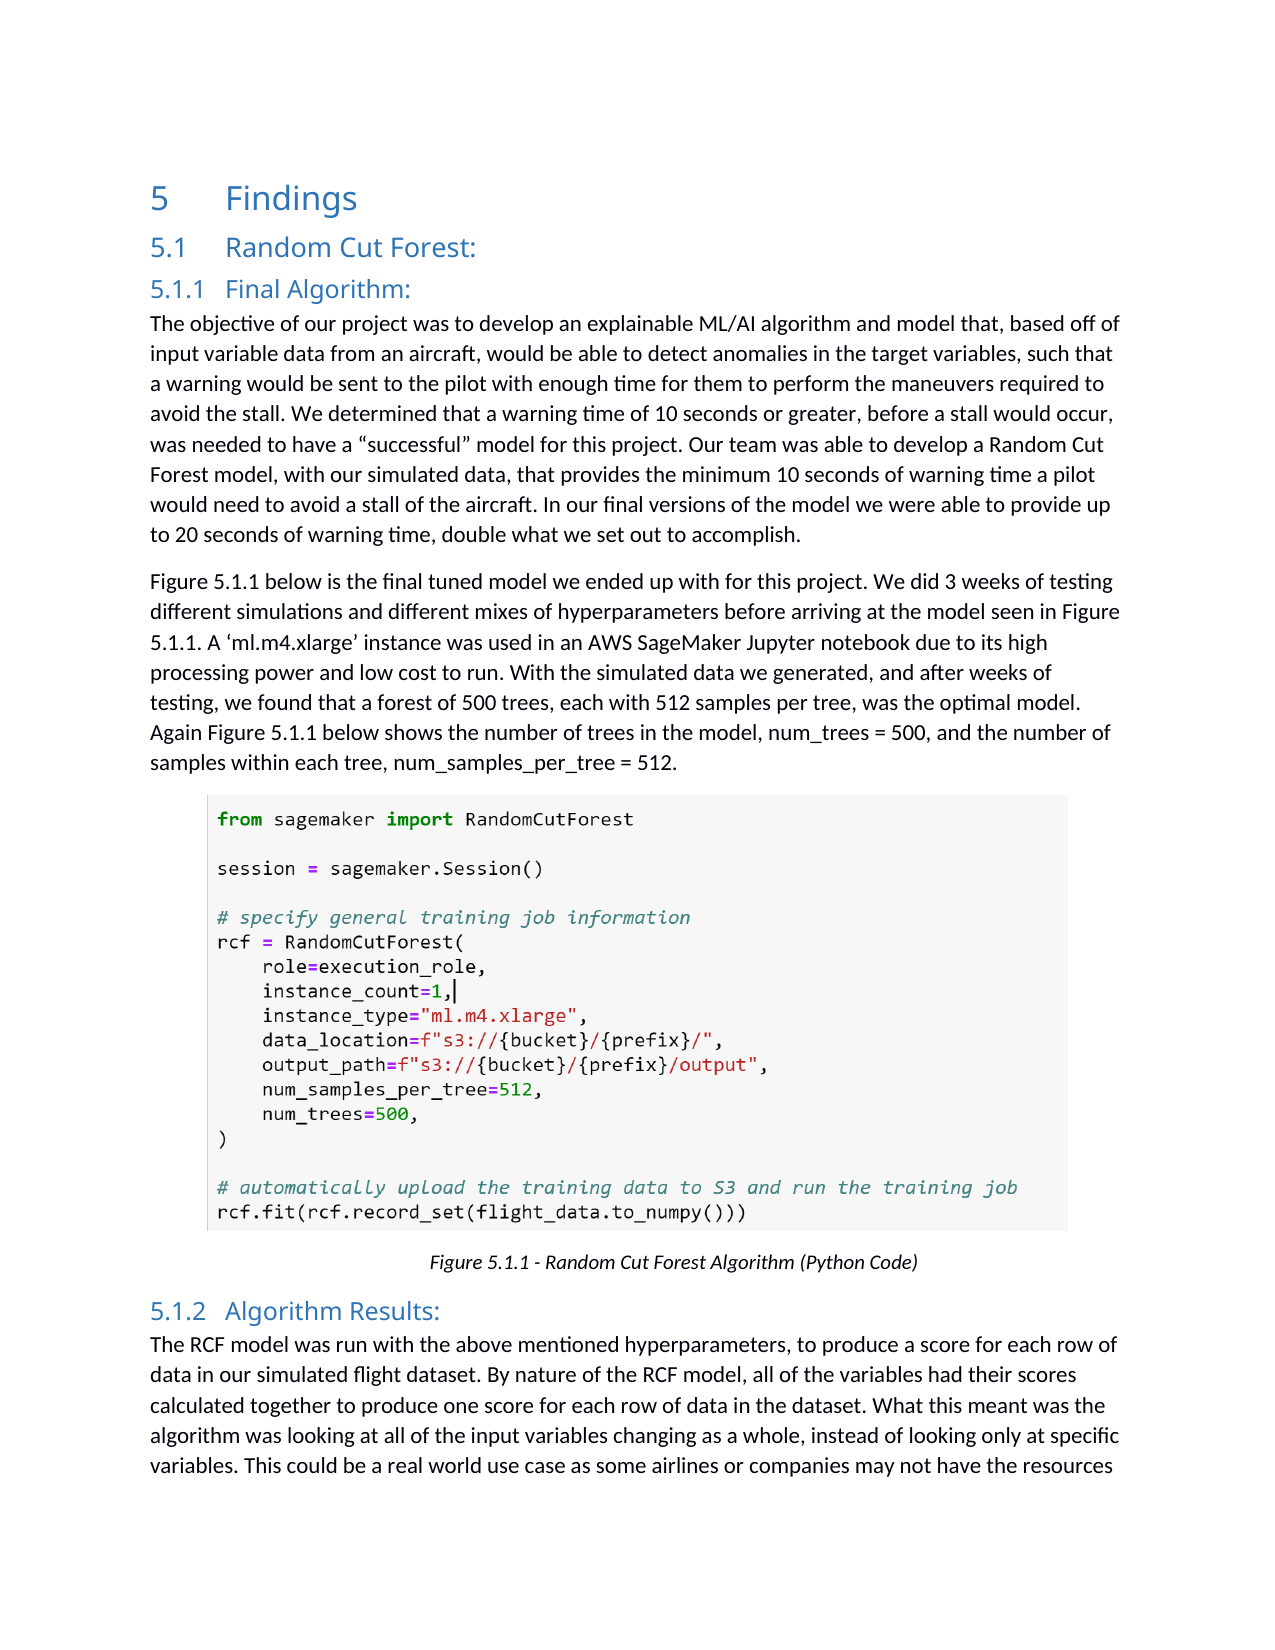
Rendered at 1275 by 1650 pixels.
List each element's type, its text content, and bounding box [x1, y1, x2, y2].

subtitle Random Cut Forest: [150, 228, 1125, 265]
subtitle Final Algorithm: [150, 272, 1125, 306]
picture [207, 795, 1068, 1231]
text The objective of our project was to develop an explainable ML/AI algorithm and model that, based off of input variable data from an aircraft, would be able to detect anomalies in the target variables, such that a warning would be sent to the pilot with enough time for them to perform the maneuvers required to avoid the stall. We determined that a warning time of 10 seconds or greater, before a stall would occur, was needed to have a “successful” model for this project. Our team was able to develop a Random Cut Forest model, with our simulated data, that provides the minimum 10 seconds of warning time a pilot would need to avoid a stall of the aircraft. In our final versions of the model we were able to provide up to 20 seconds of warning time, double what we set out to accomplish. [150, 309, 1125, 548]
subtitle Algorithm Results: [150, 1294, 1125, 1328]
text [150, 1330, 1125, 1479]
subtitle Findings [150, 175, 1125, 220]
text Figure 5.1.1 below is the final tuned model we ended up with for this project. We did 3 weeks of testing different simulations and different mixes of hyperparameters before arriving at the model seen in Figure 5.1.1. A ‘ml.m4.xlarge’ instance was used in an AWS SageMaker Jupyter notebook due to its high processing power and low cost to run. With the simulated data we generated, and after weeks of testing, we found that a forest of 500 trees, each with 512 samples per tree, was the optimal model. Again Figure 5.1.1 below shows the number of trees in the model, num_trees = 500, and the number of samples within each tree, num_samples_per_tree = 512. [150, 567, 1125, 776]
text Figure 5.1.1 - Random Cut Forest Algorithm (Python Code) [150, 1249, 1125, 1275]
